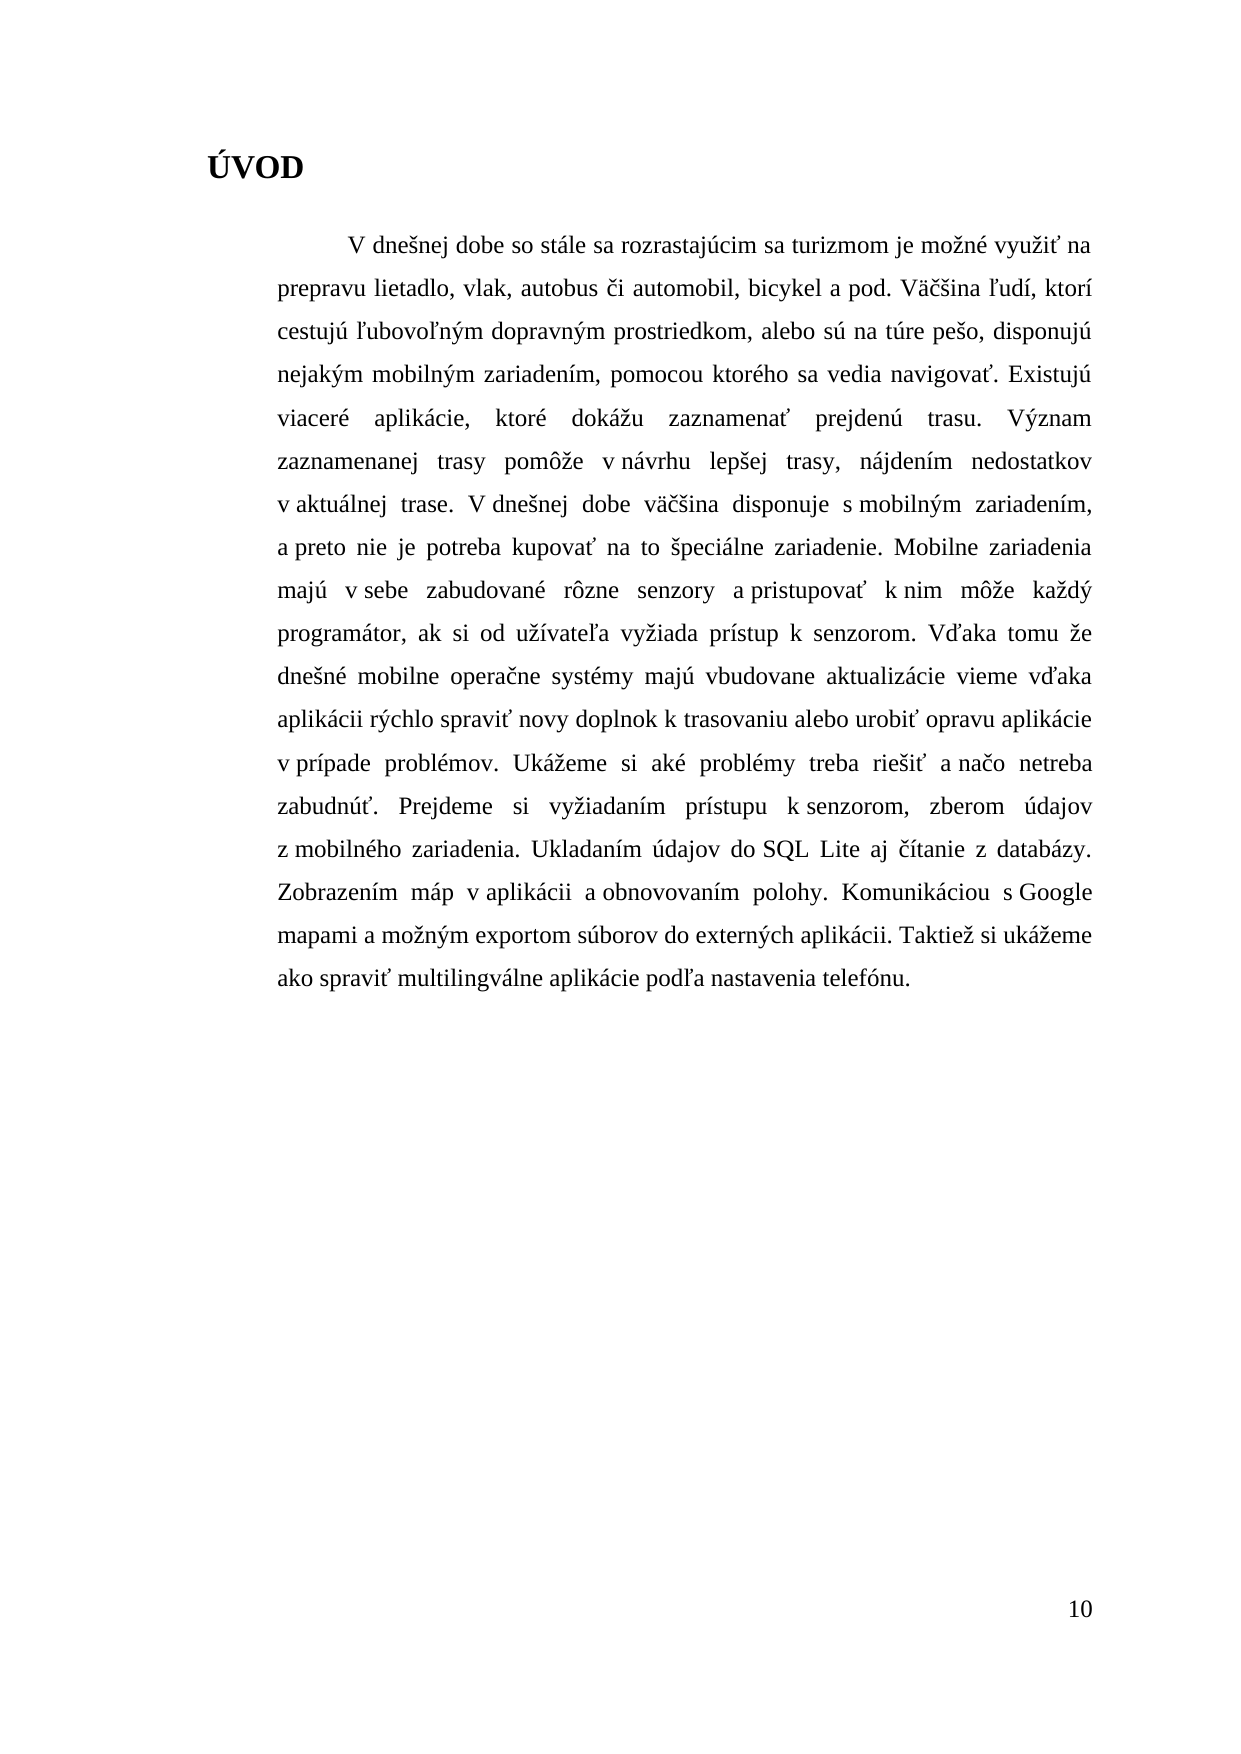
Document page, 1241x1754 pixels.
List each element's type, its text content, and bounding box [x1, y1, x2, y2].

subtitle Úvod [207, 148, 1092, 186]
text V dnešnej dobe so stále sa rozrastajúcim sa turizmom je možné využiť na prepravu lietadlo, vlak, autobus či automobil, bicykel a pod. Väčšina ľudí, ktorí cestujú ľubovoľným dopravným prostriedkom, alebo sú na túre pešo, disponujú nejakým mobilným zariadením, pomocou ktorého sa vedia navigovať. Existujú viaceré aplikácie, ktoré dokážu zaznamenať prejdenú trasu. Význam zaznamenanej trasy pomôže v návrhu lepšej trasy, nájdením nedostatkov v aktuálnej trase. V dnešnej dobe väčšina disponuje s mobilným zariadením, a preto nie je potreba kupovať na to špeciálne zariadenie. Mobilne zariadenia majú v sebe zabudované rôzne senzory a pristupovať k nim môže každý programátor, ak si od užívateľa vyžiada prístup k senzorom. Vďaka tomu že dnešné mobilne operačne systémy majú vbudovane aktualizácie vieme vďaka aplikácii rýchlo spraviť novy doplnok k trasovaniu alebo urobiť opravu aplikácie v prípade problémov. Ukážeme si aké problémy treba riešiť a načo netreba zabudnúť. Prejdeme si vyžiadaním prístupu k senzorom, zberom údajov z mobilného zariadenia. Ukladaním údajov do SQL Lite aj čítanie z databázy. Zobrazením máp v aplikácii a obnovovaním polohy. Komunikáciou s Google mapami a možným exportom súborov do externých aplikácii. Taktiež si ukážeme ako spraviť multilingválne aplikácie podľa nastavenia telefónu. [277, 230, 1092, 992]
